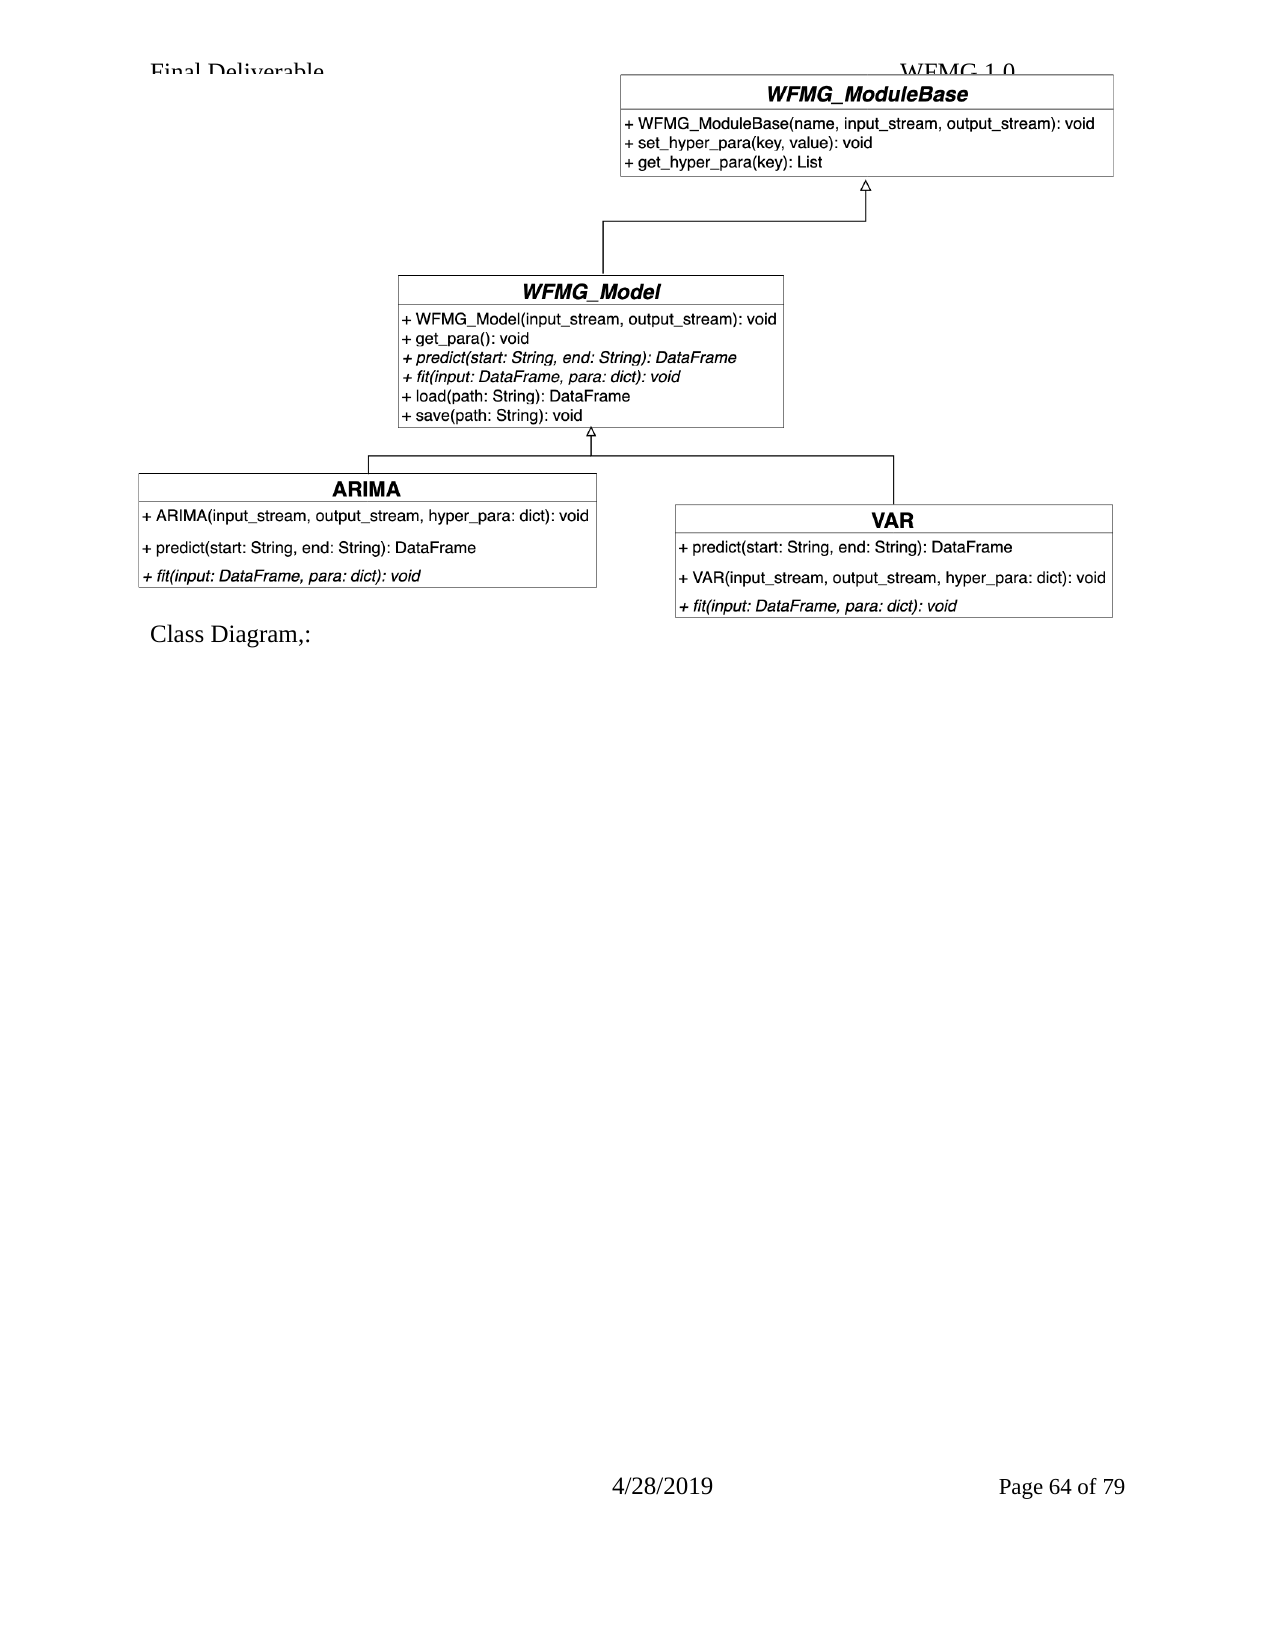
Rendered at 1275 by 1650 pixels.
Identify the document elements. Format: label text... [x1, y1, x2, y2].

picture [138, 74, 1114, 619]
